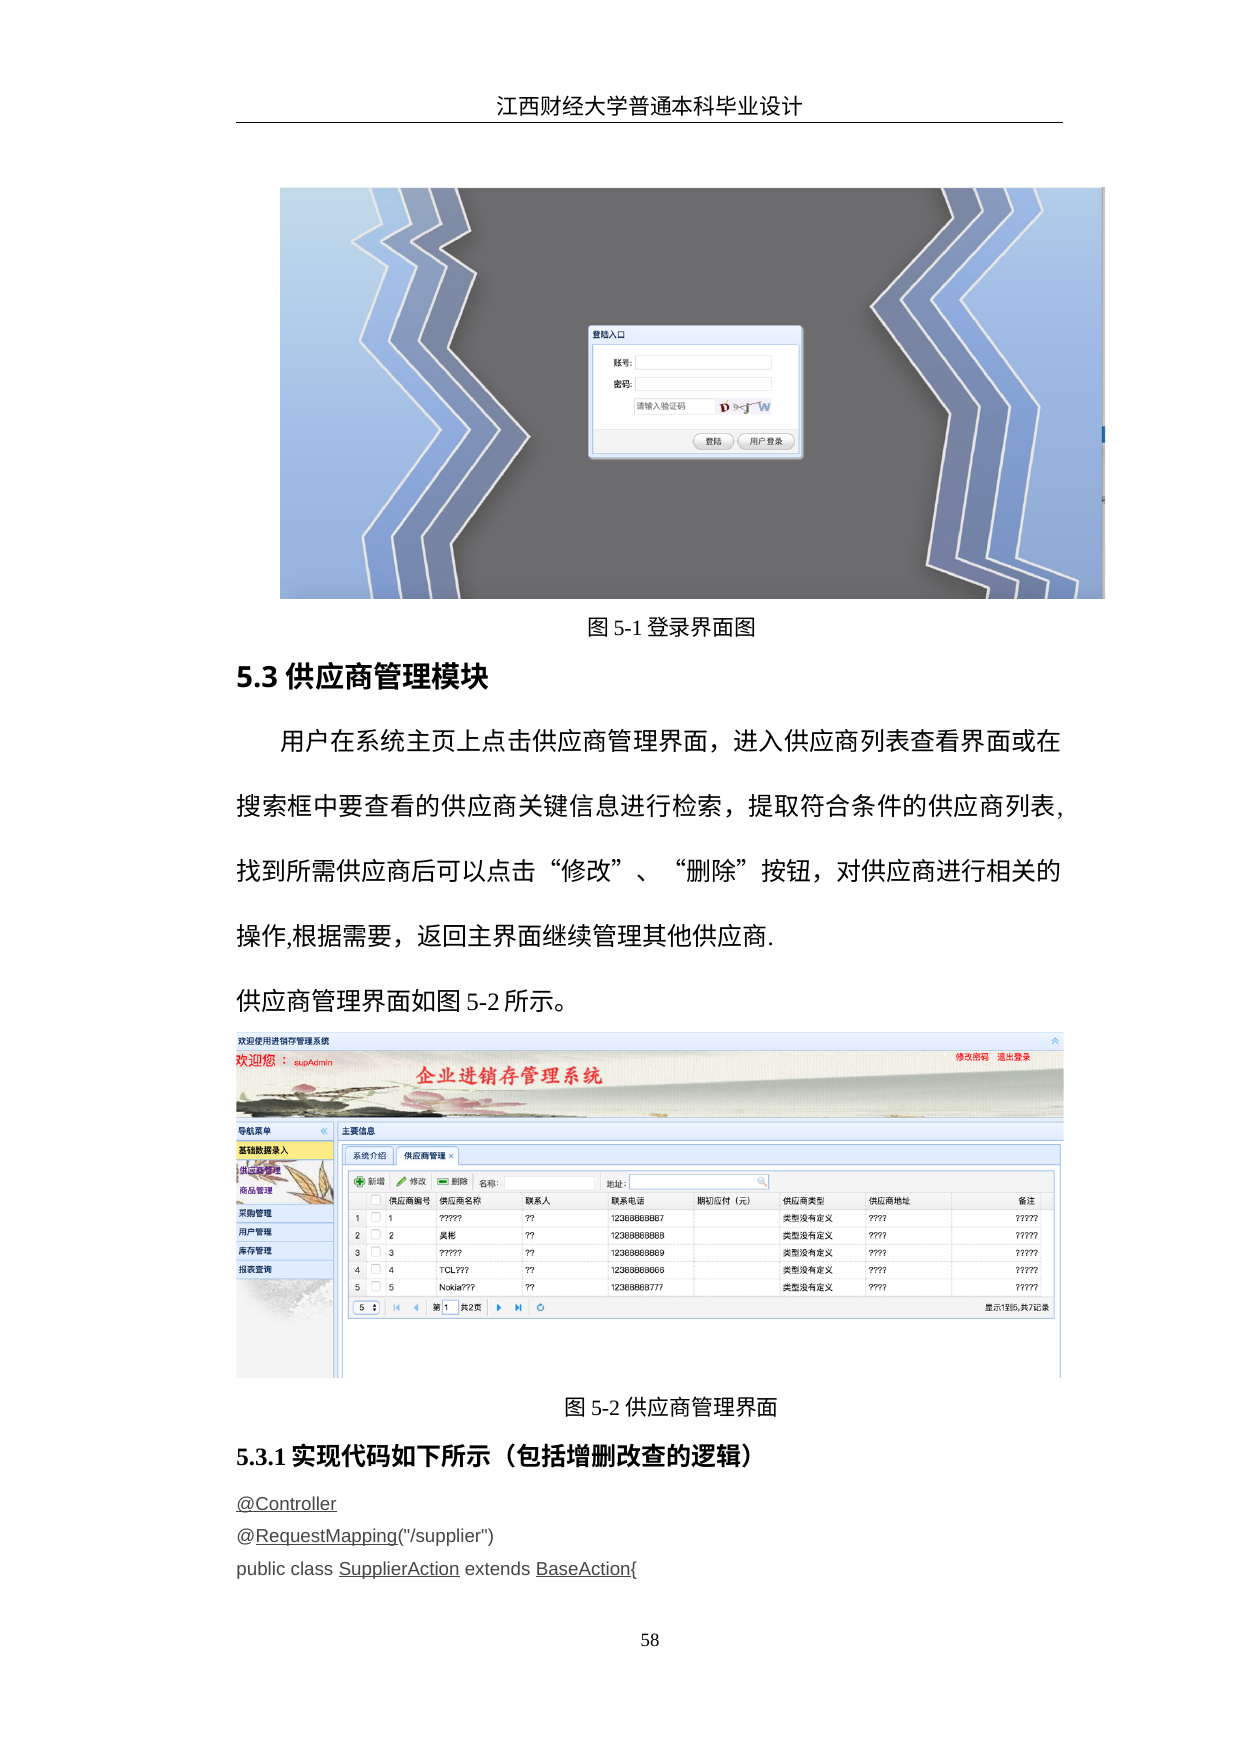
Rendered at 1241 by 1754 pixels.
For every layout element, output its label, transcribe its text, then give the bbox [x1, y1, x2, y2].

picture [280, 187, 1105, 599]
text 供应商管理界面如图5-2所示。 [236, 967, 1063, 1032]
subtitle 5.3.1实现代码如下所示（包括增删改查的逻辑） [236, 1422, 1063, 1487]
text 图5-2 供应商管理界面 [236, 1389, 1063, 1422]
text @RequestMapping("/supplier") [236, 1519, 1063, 1552]
text 图5-1登录界面图 [236, 609, 1063, 642]
text @Controller [236, 1487, 1063, 1519]
picture [236, 1032, 1064, 1378]
text public class SupplierAction extends BaseAction{ [236, 1552, 1063, 1584]
text 用户在系统主页上点击供应商管理界面，进入供应商列表查看界面或在搜索框中要查看的供应商关键信息进行检索，提取符合条件的供应商列表,找到所需供应商后可以点击“修改”、“删除”按钮，对供应商进行相关的操作,根据需要，返回主界面继续管理其他供应商. [236, 707, 1063, 967]
subtitle 5.3 供应商管理模块 [236, 642, 1063, 707]
